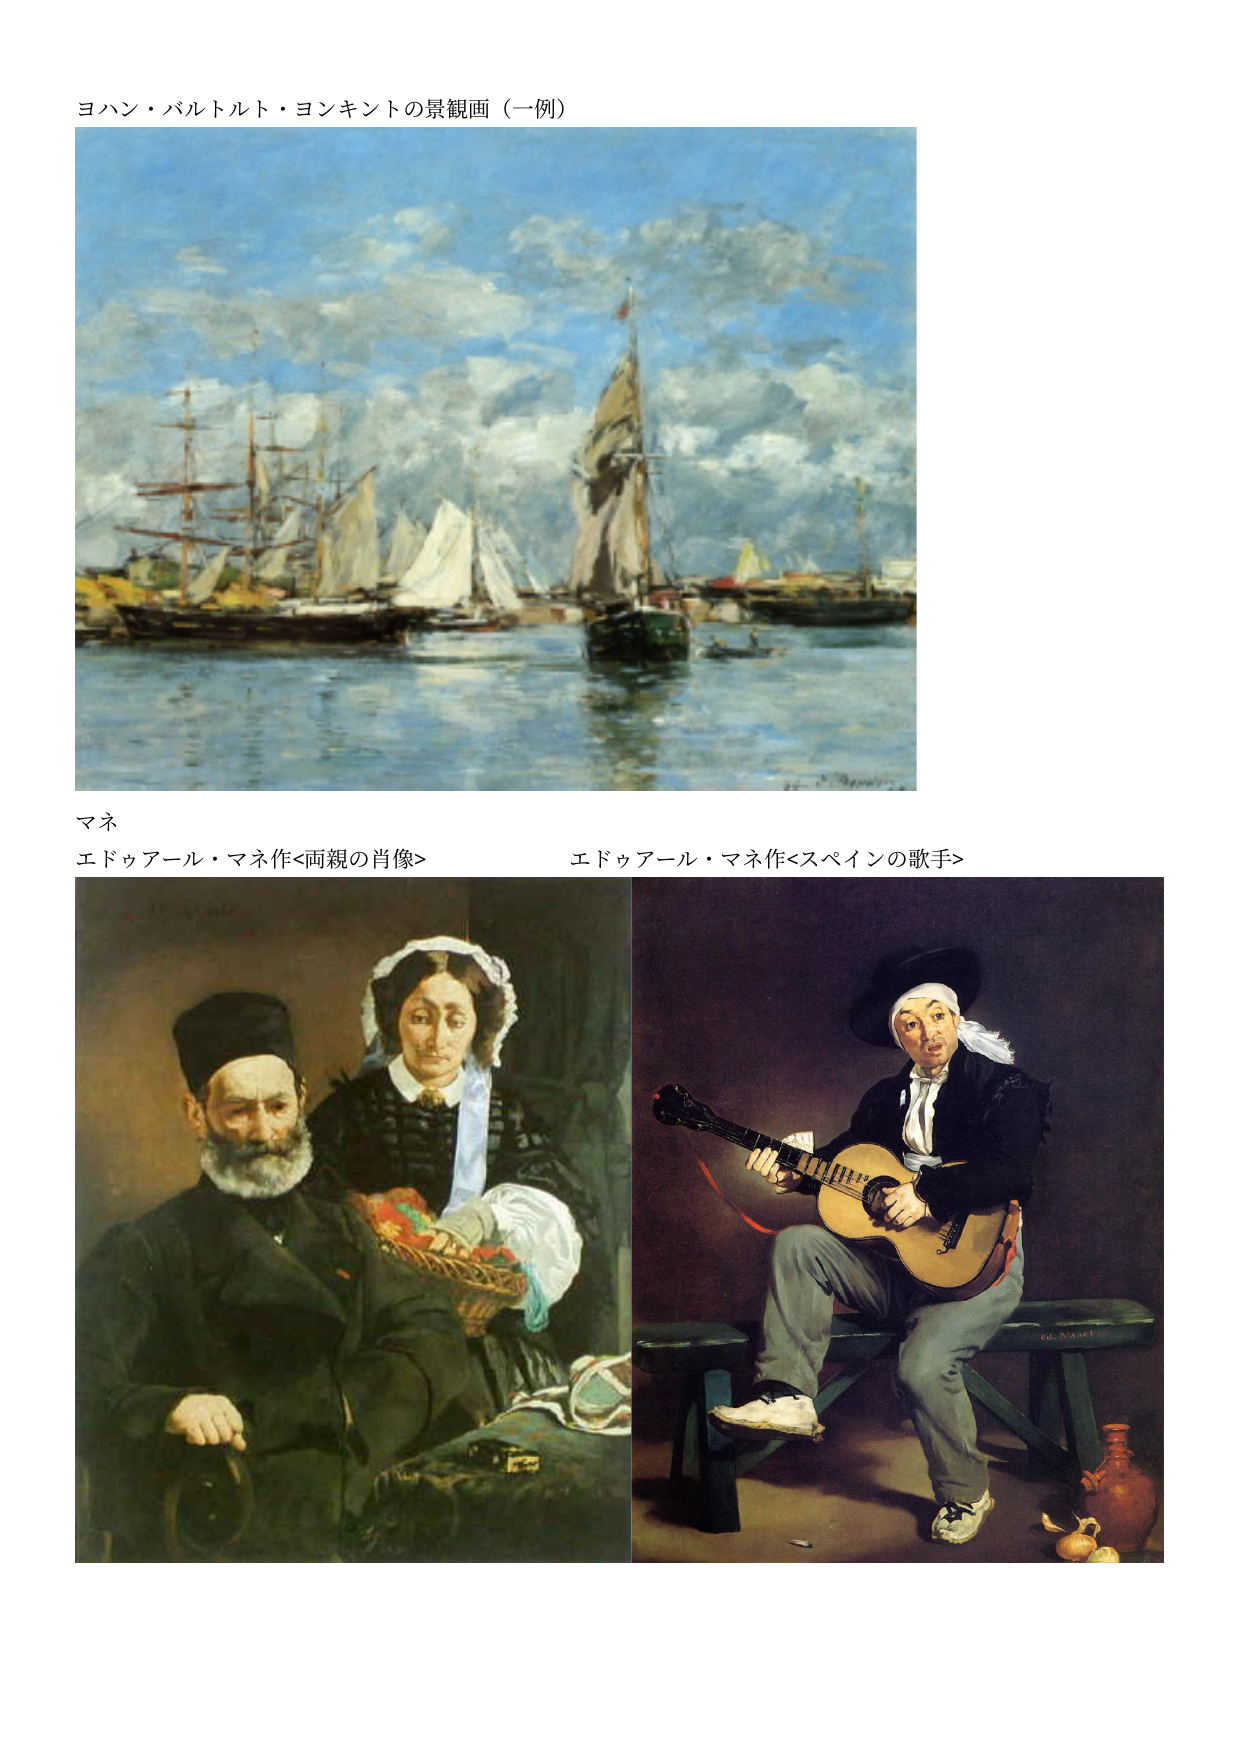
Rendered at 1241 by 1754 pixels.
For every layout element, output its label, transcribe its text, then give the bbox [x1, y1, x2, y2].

text マネ [75, 802, 1165, 839]
text エドゥアール・マネ作<両親の肖像> エドゥアール・マネ作<スペインの歌手> [75, 839, 1165, 877]
picture [75, 127, 917, 791]
picture [75, 877, 1164, 1563]
text ヨハン・バルトルト・ヨンキントの景観画（一例） [75, 89, 1165, 127]
